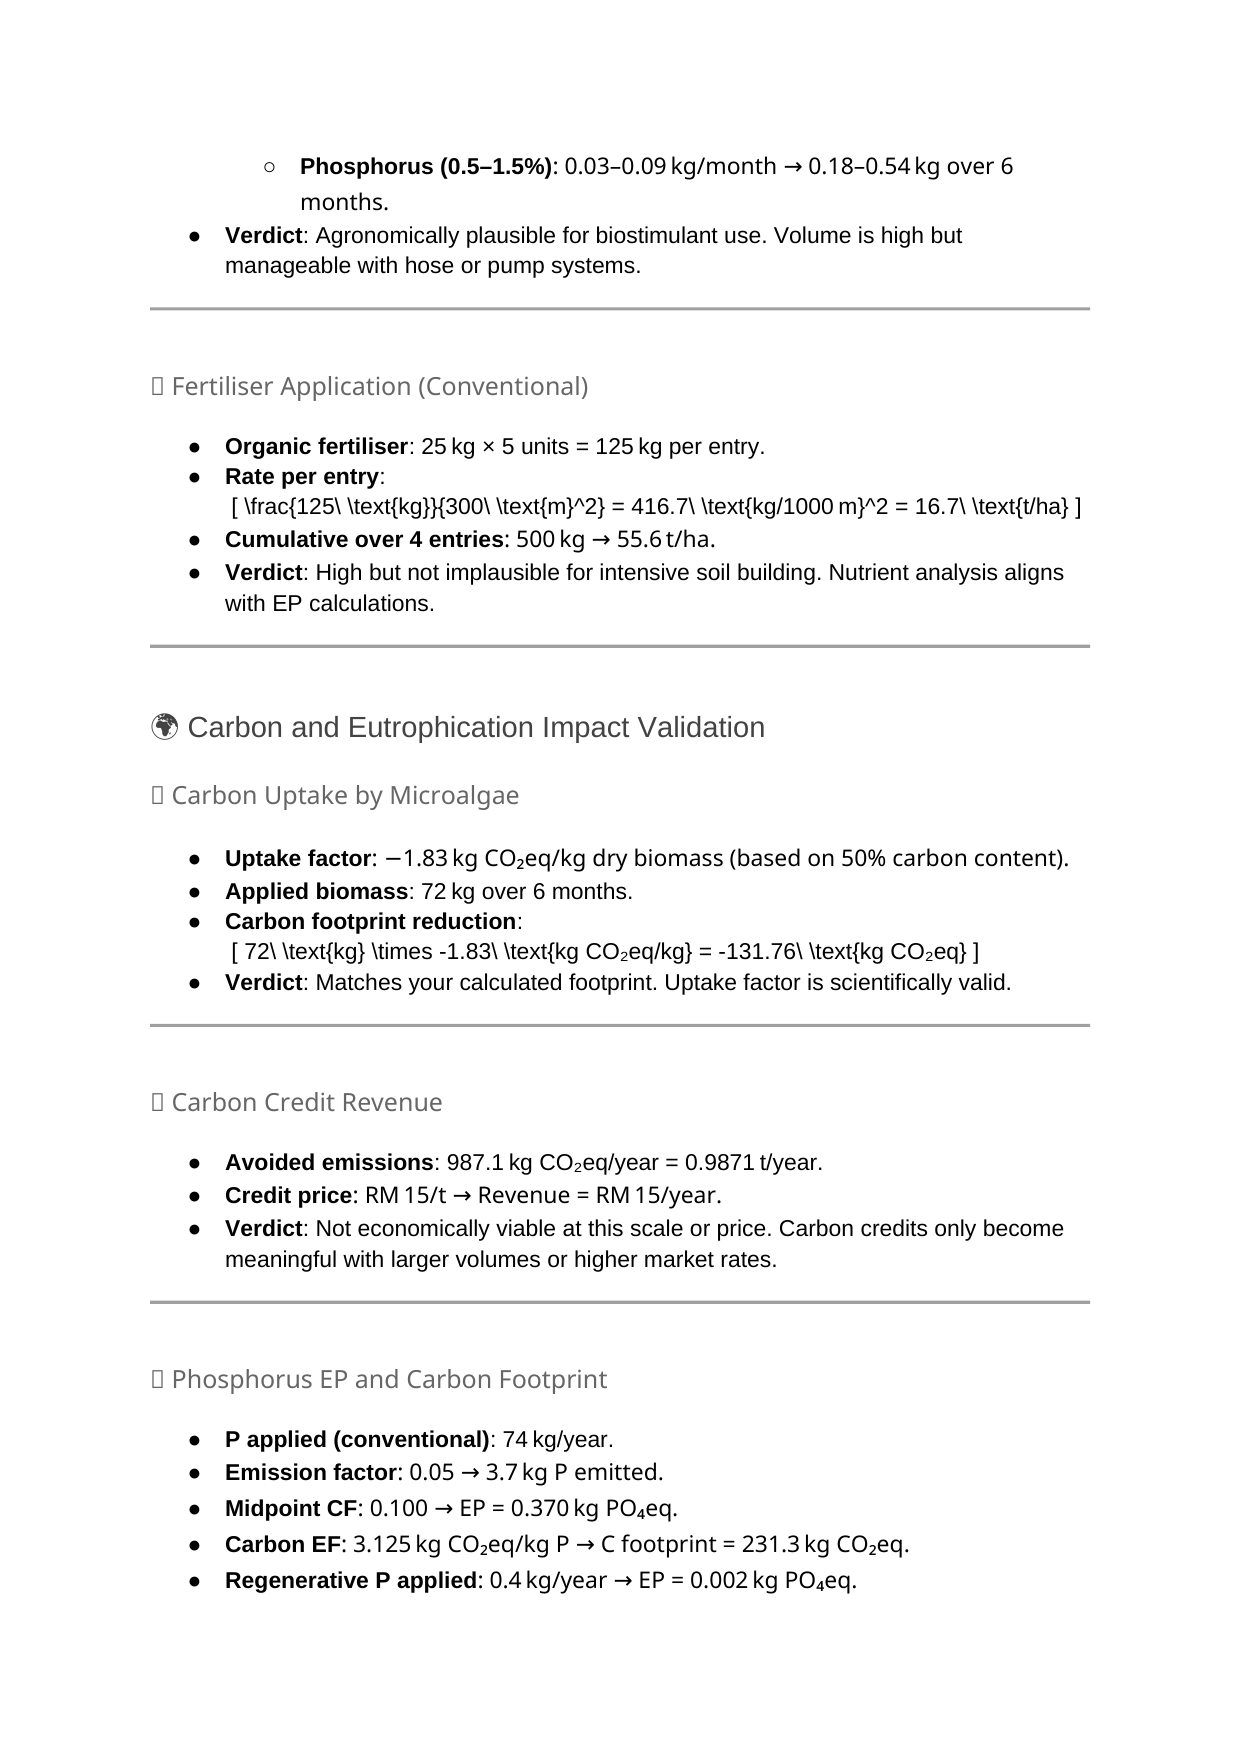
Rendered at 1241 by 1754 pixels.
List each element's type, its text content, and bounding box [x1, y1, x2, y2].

list Verdict: Agronomically plausible for biostimulant use. Volume is high but manageable with hose or pump systems. [187, 222, 1090, 278]
list Emission factor: 0.05 → 3.7 kg P emitted. [187, 1456, 1090, 1488]
list Credit price: RM 15/t → Revenue = RM 15/year. [187, 1179, 1090, 1211]
list Organic fertiliser: 25 kg × 5 units = 125 kg per entry. [187, 433, 1090, 459]
list Verdict: Matches your calculated footprint. Uptake factor is scientifically valid. [187, 968, 1090, 995]
subtitle ✅ Fertiliser Application (Conventional) [150, 368, 1090, 403]
list Uptake factor: −1.83 kg CO₂eq/kg dry biomass (based on 50% carbon content). [187, 842, 1090, 873]
list Cumulative over 4 entries: 500 kg → 55.6 t/ha. [187, 523, 1090, 554]
list Regenerative P applied: 0.4 kg/year → EP = 0.002 kg PO₄eq. [187, 1564, 1090, 1595]
list P applied (conventional): 74 kg/year. [187, 1426, 1090, 1452]
subtitle ✅ Carbon Uptake by Microalgae [150, 778, 1090, 812]
list Applied biomass: 72 kg over 6 months. [187, 878, 1090, 904]
list Rate per entry: [ \frac{125\ \text{kg}}{300\ \text{m}^2} = 416.7\ \text{kg/1000 m}^2 = 16.7\ \text{t/ha} ] [187, 463, 1090, 519]
list Phosphorus (0.5–1.5%): 0.03–0.09 kg/month → 0.18–0.54 kg over 6 months. [262, 150, 1090, 217]
subtitle 🌍 Carbon and Eutrophication Impact Validation [150, 710, 1090, 744]
list Verdict: Not economically viable at this scale or price. Carbon credits only become meaningful with larger volumes or higher market rates. [187, 1215, 1090, 1272]
subtitle ✅ Carbon Credit Revenue [150, 1085, 1090, 1119]
list Carbon EF: 3.125 kg CO₂eq/kg P → C footprint = 231.3 kg CO₂eq. [187, 1528, 1090, 1559]
list Carbon footprint reduction: [ 72\ \text{kg} \times -1.83\ \text{kg CO₂eq/kg} = -131.76\ \text{kg CO₂eq} ] [187, 908, 1090, 965]
list Midpoint CF: 0.100 → EP = 0.370 kg PO₄eq. [187, 1492, 1090, 1523]
subtitle ✅ Phosphorus EP and Carbon Footprint [150, 1362, 1090, 1396]
list Verdict: High but not implausible for intensive soil building. Nutrient analysis aligns with EP calculations. [187, 559, 1090, 616]
list Avoided emissions: 987.1 kg CO₂eq/year = 0.9871 t/year. [187, 1149, 1090, 1176]
